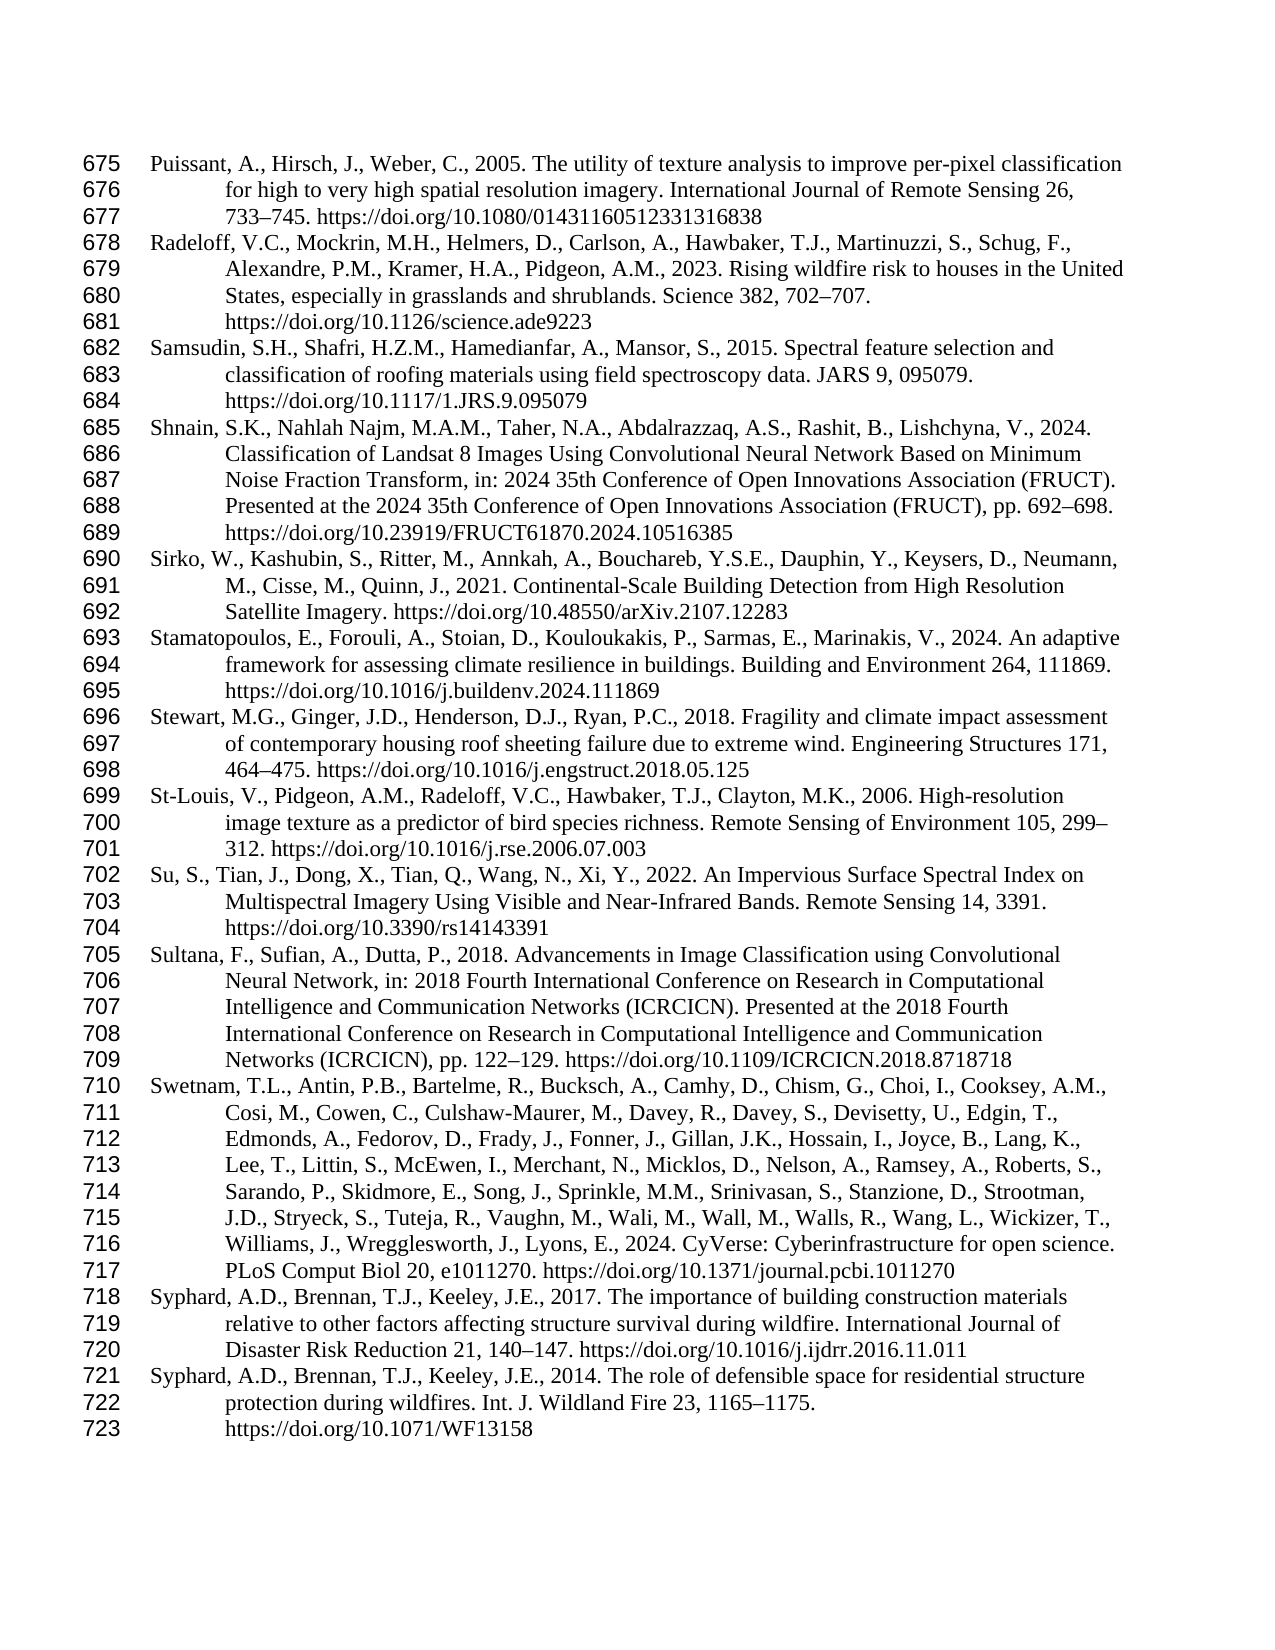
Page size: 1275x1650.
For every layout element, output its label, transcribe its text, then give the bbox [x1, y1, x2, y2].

text Su, S., Tian, J., Dong, X., Tian, Q., Wang, N., Xi, Y., 2022. An Impervious Surface Spectral Index on Multispectral Imagery Using Visible and Near-Infrared Bands. Remote Sensing 14, 3391. https://doi.org/10.3390/rs14143391 [150, 862, 1125, 941]
text St-Louis, V., Pidgeon, A.M., Radeloff, V.C., Hawbaker, T.J., Clayton, M.K., 2006. High-resolution image texture as a predictor of bird species richness. Remote Sensing of Environment 105, 299–312. https://doi.org/10.1016/j.rse.2006.07.003 [150, 782, 1125, 862]
text Syphard, A.D., Brennan, T.J., Keeley, J.E., 2017. The importance of building construction materials relative to other factors affecting structure survival during wildfire. International Journal of Disaster Risk Reduction 21, 140–147. https://doi.org/10.1016/j.ijdrr.2016.11.011 [150, 1283, 1125, 1362]
text Puissant, A., Hirsch, J., Weber, C., 2005. The utility of texture analysis to improve per‐pixel classification for high to very high spatial resolution imagery. International Journal of Remote Sensing 26, 733–745. https://doi.org/10.1080/01431160512331316838 [150, 150, 1125, 229]
text Swetnam, T.L., Antin, P.B., Bartelme, R., Bucksch, A., Camhy, D., Chism, G., Choi, I., Cooksey, A.M., Cosi, M., Cowen, C., Culshaw-Maurer, M., Davey, R., Davey, S., Devisetty, U., Edgin, T., Edmonds, A., Fedorov, D., Frady, J., Fonner, J., Gillan, J.K., Hossain, I., Joyce, B., Lang, K., Lee, T., Littin, S., McEwen, I., Merchant, N., Micklos, D., Nelson, A., Ramsey, A., Roberts, S., Sarando, P., Skidmore, E., Song, J., Sprinkle, M.M., Srinivasan, S., Stanzione, D., Strootman, J.D., Stryeck, S., Tuteja, R., Vaughn, M., Wali, M., Wall, M., Walls, R., Wang, L., Wickizer, T., Williams, J., Wregglesworth, J., Lyons, E., 2024. CyVerse: Cyberinfrastructure for open science. PLoS Comput Biol 20, e1011270. https://doi.org/10.1371/journal.pcbi.1011270 [150, 1072, 1125, 1283]
text Stewart, M.G., Ginger, J.D., Henderson, D.J., Ryan, P.C., 2018. Fragility and climate impact assessment of contemporary housing roof sheeting failure due to extreme wind. Engineering Structures 171, 464–475. https://doi.org/10.1016/j.engstruct.2018.05.125 [150, 703, 1125, 782]
text Sirko, W., Kashubin, S., Ritter, M., Annkah, A., Bouchareb, Y.S.E., Dauphin, Y., Keysers, D., Neumann, M., Cisse, M., Quinn, J., 2021. Continental-Scale Building Detection from High Resolution Satellite Imagery. https://doi.org/10.48550/arXiv.2107.12283 [150, 545, 1125, 624]
text Sultana, F., Sufian, A., Dutta, P., 2018. Advancements in Image Classification using Convolutional Neural Network, in: 2018 Fourth International Conference on Research in Computational Intelligence and Communication Networks (ICRCICN). Presented at the 2018 Fourth International Conference on Research in Computational Intelligence and Communication Networks (ICRCICN), pp. 122–129. https://doi.org/10.1109/ICRCICN.2018.8718718 [150, 941, 1125, 1072]
text Samsudin, S.H., Shafri, H.Z.M., Hamedianfar, A., Mansor, S., 2015. Spectral feature selection and classification of roofing materials using field spectroscopy data. JARS 9, 095079. https://doi.org/10.1117/1.JRS.9.095079 [150, 334, 1125, 413]
text Shnain, S.K., Nahlah Najm, M.A.M., Taher, N.A., Abdalrazzaq, A.S., Rashit, B., Lishchyna, V., 2024. Classification of Landsat 8 Images Using Convolutional Neural Network Based on Minimum Noise Fraction Transform, in: 2024 35th Conference of Open Innovations Association (FRUCT). Presented at the 2024 35th Conference of Open Innovations Association (FRUCT), pp. 692–698. https://doi.org/10.23919/FRUCT61870.2024.10516385 [150, 413, 1125, 545]
text Radeloff, V.C., Mockrin, M.H., Helmers, D., Carlson, A., Hawbaker, T.J., Martinuzzi, S., Schug, F., Alexandre, P.M., Kramer, H.A., Pidgeon, A.M., 2023. Rising wildfire risk to houses in the United States, especially in grasslands and shrublands. Science 382, 702–707. https://doi.org/10.1126/science.ade9223 [150, 229, 1125, 334]
text Syphard, A.D., Brennan, T.J., Keeley, J.E., 2014. The role of defensible space for residential structure protection during wildfires. Int. J. Wildland Fire 23, 1165–1175. https://doi.org/10.1071/WF13158 [150, 1362, 1125, 1441]
text Stamatopoulos, E., Forouli, A., Stoian, D., Kouloukakis, P., Sarmas, E., Marinakis, V., 2024. An adaptive framework for assessing climate resilience in buildings. Building and Environment 264, 111869. https://doi.org/10.1016/j.buildenv.2024.111869 [150, 624, 1125, 703]
